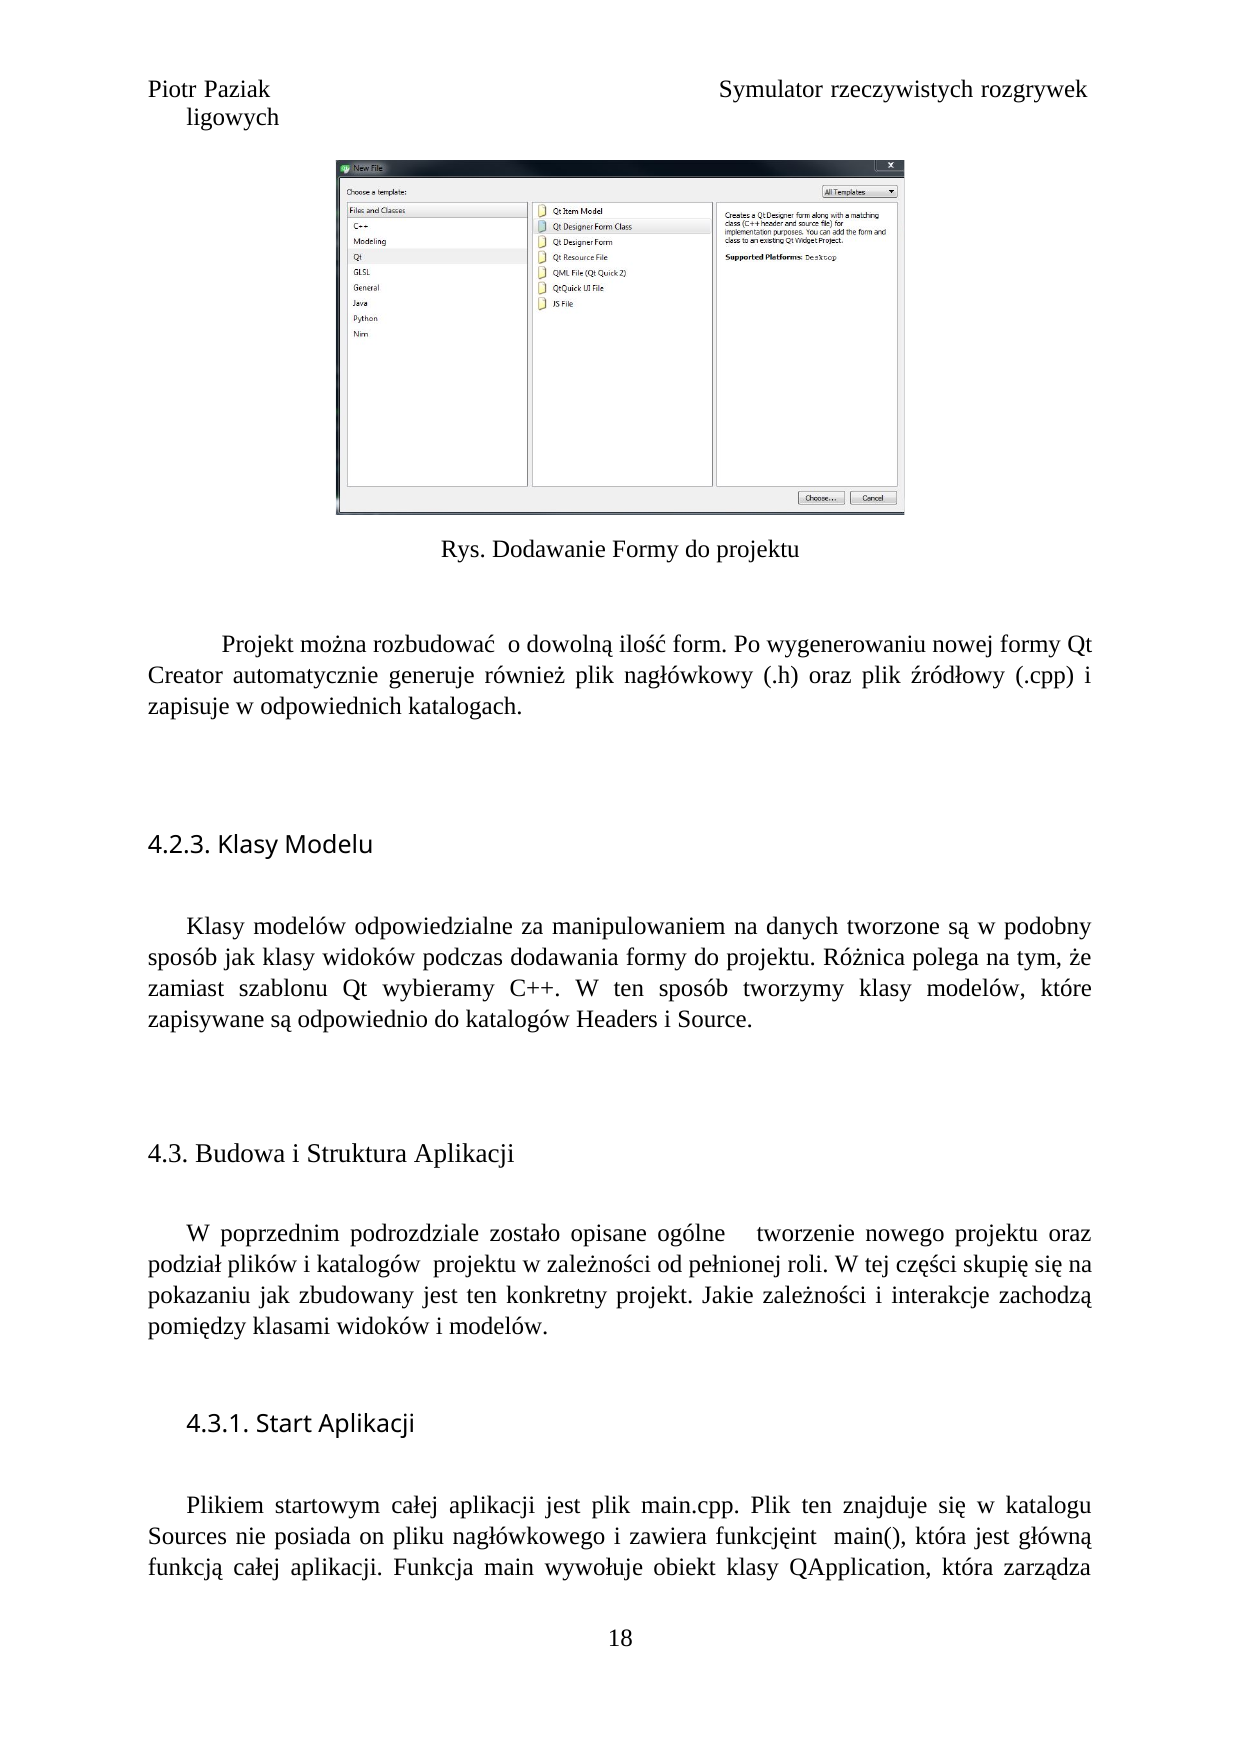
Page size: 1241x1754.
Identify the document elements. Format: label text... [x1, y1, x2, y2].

text W poprzednim podrozdziale zostało opisane ogólne tworzenie nowego projektu oraz podział plików i katalogów projektu w zależności od pełnionej roli. W tej części skupię się na pokazaniu jak zbudowany jest ten konkretny projekt. Jakie zależności i interakcje zachodzą pomiędzy klasami widoków i modelów. [148, 1218, 1092, 1340]
text Klasy modelów odpowiedzialne za manipulowaniem na danych tworzone są w podobny sposób jak klasy widoków podczas dodawania formy do projektu. Różnica polega na tym, że zamiast szablonu Qt wybieramy C++. W ten sposób tworzymy klasy modelów, które zapisywane są odpowiednio do katalogów Headers i Source. [148, 911, 1092, 1033]
text Rys. Dodawanie Formy do projektu [148, 534, 1092, 562]
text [148, 1490, 1092, 1581]
subtitle 4.3.1. Start Aplikacji [186, 1406, 1092, 1440]
text Projekt można rozbudować o dowolną ilość form. Po wygenerowaniu nowej formy Qt Creator automatycznie generuje również plik nagłówkowy (.h) oraz plik źródłowy (.cpp) i zapisuje w odpowiednich katalogach. [148, 629, 1092, 719]
subtitle 4.2.3. Klasy Modelu [148, 827, 1092, 861]
subtitle 4.3. Budowa i Struktura Aplikacji [148, 1137, 1092, 1168]
picture [335, 160, 905, 515]
